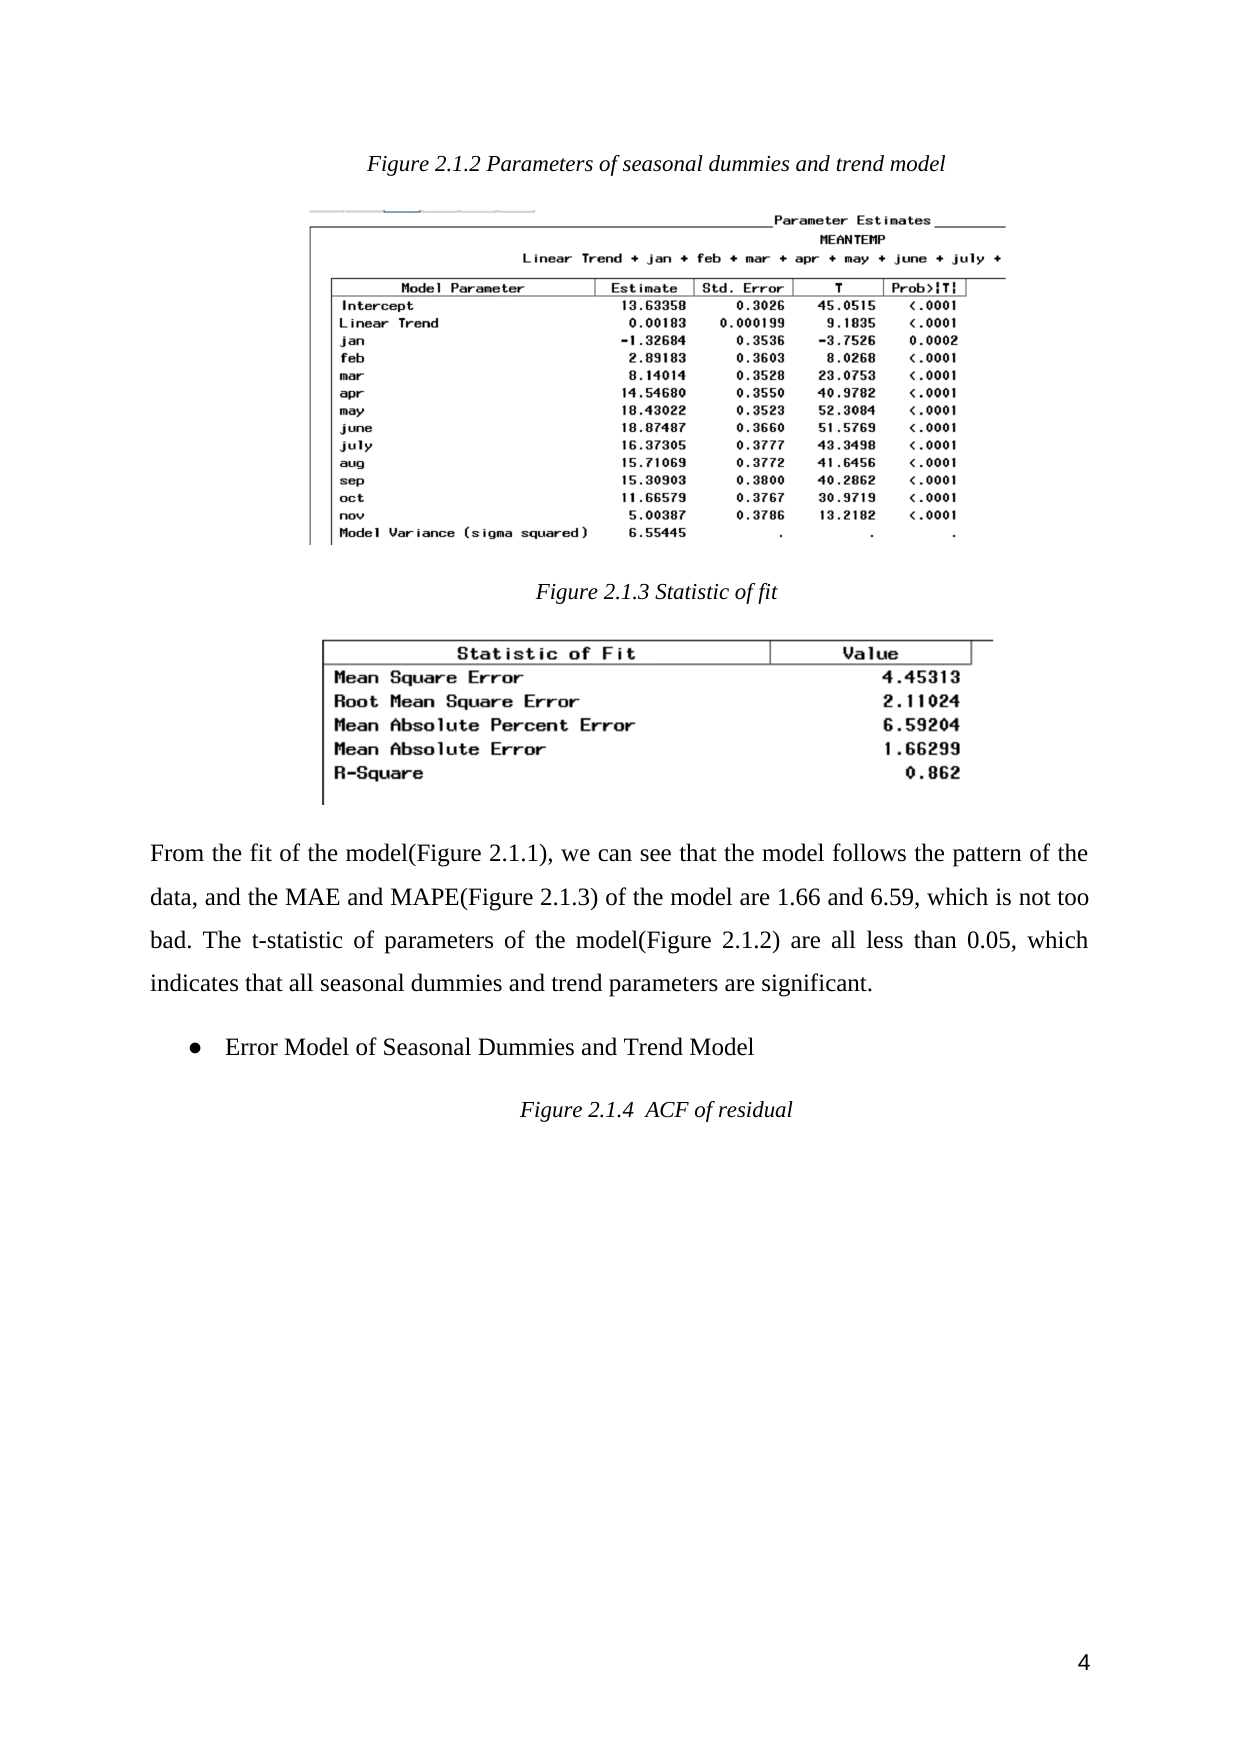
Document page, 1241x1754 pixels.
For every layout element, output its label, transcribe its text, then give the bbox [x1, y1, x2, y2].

picture [309, 210, 1006, 545]
list Error Model of Seasonal Dummies and Trend Model [187, 1032, 1090, 1061]
text From the fit of the model(Figure 2.1.1), we can see that the model follows the pattern of the data, and the MAE and MAPE(Figure 2.1.3) of the model are 1.66 and 6.59, which is not too bad. The t-statistic of parameters of the model(Figure 2.1.2) are all less than 0.05, which indicates that all seasonal dummies and trend parameters are significant. [150, 838, 1090, 997]
text Figure 2.1.4 ACF of residual [225, 1096, 1090, 1122]
picture [322, 638, 994, 805]
text Figure 2.1.3 Statistic of fit [225, 578, 1090, 604]
text Figure 2.1.2 Parameters of seasonal dummies and trend model [225, 150, 1090, 176]
